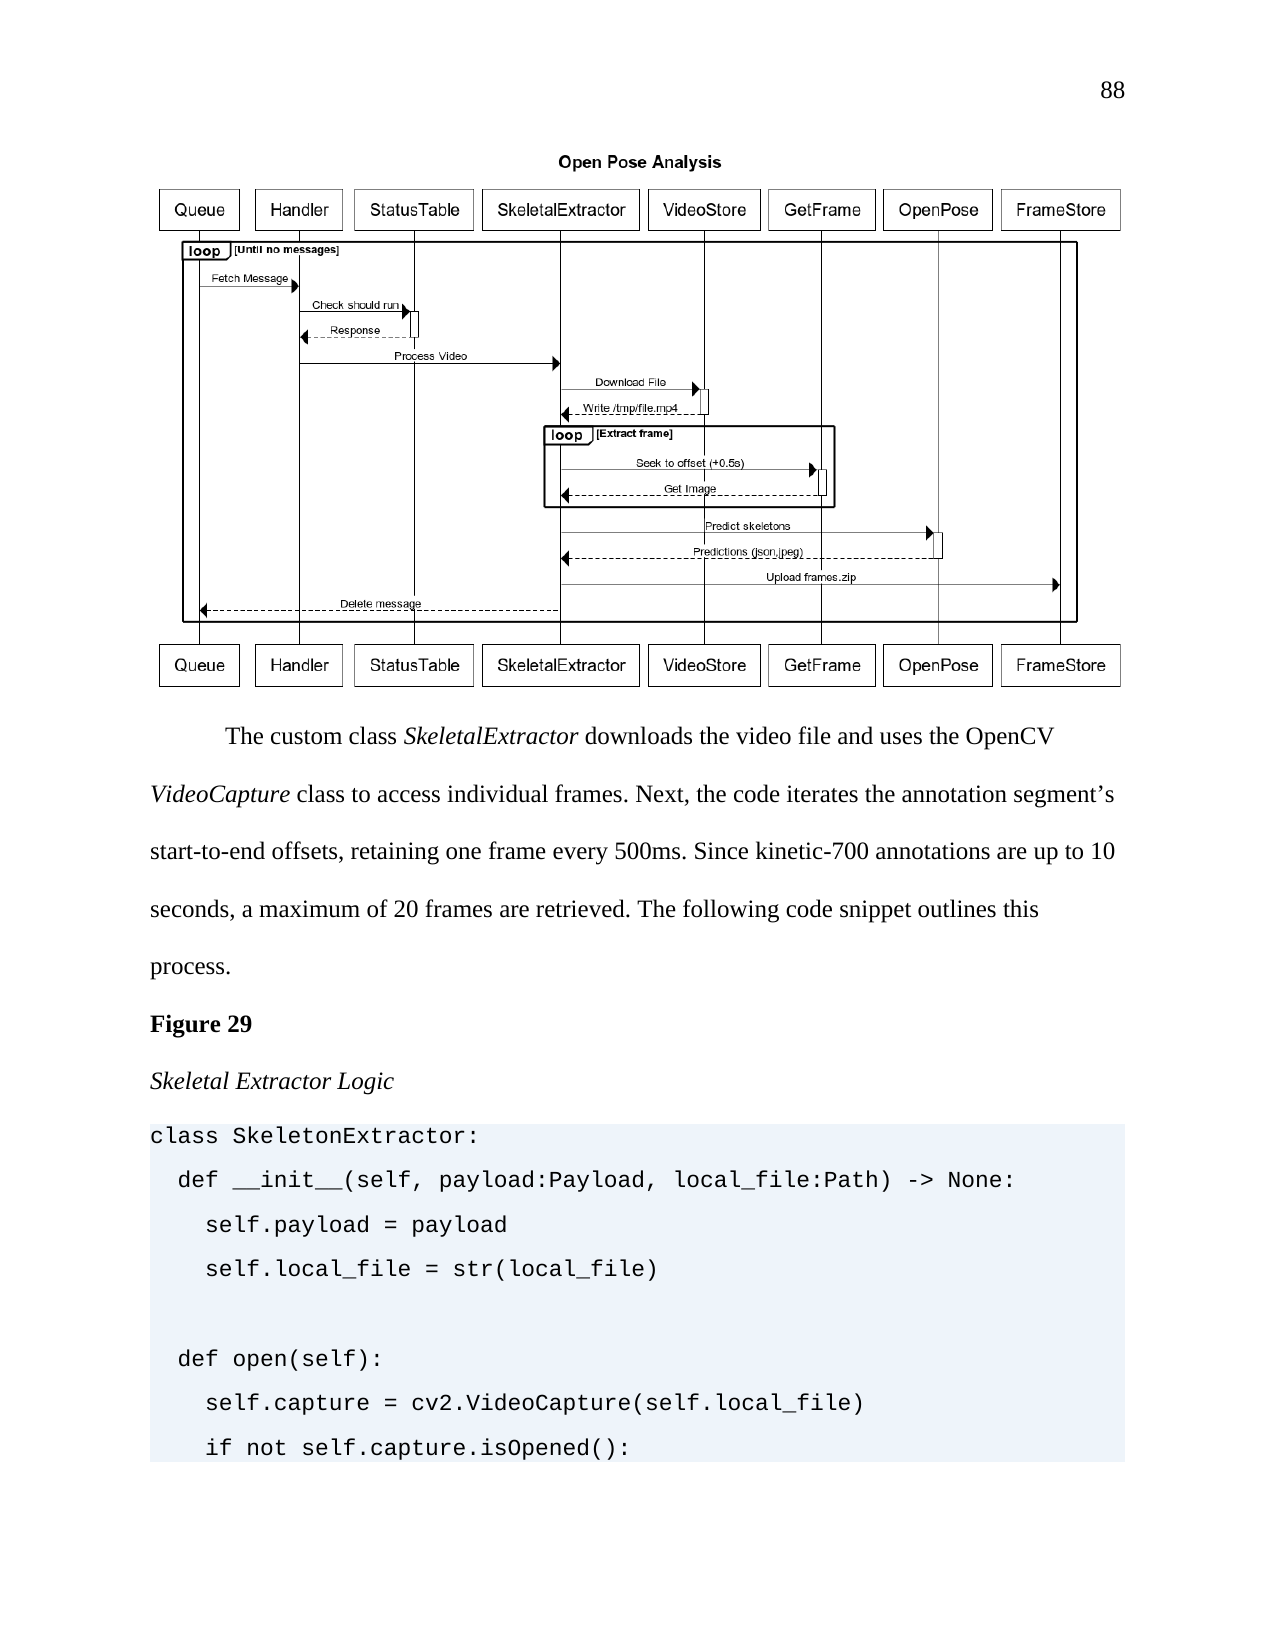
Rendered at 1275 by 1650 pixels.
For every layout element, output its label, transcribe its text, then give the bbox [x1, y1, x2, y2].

text The custom class SkeletalExtractor downloads the video file and uses the OpenCV VideoCapture class to access individual frames. Next, the code iterates the annotation segment’s start-to-end offsets, retaining one frame every 500ms. Since kinetic-700 annotations are up to 10 seconds, a maximum of 20 frames are retrieved. The following code snippet outlines this process. [150, 721, 1125, 980]
text if not self.capture.isOpened(): [150, 1436, 1125, 1462]
picture [150, 150, 1125, 693]
text self.capture = cv2.VideoCapture(self.local_file) [150, 1391, 1125, 1417]
text class SkeletonExtractor: [150, 1124, 1125, 1150]
text def __init__(self, payload:Payload, local_file:Path) -> None: [150, 1168, 1125, 1194]
text self.local_file = str(local_file) [150, 1258, 1125, 1284]
text def open(self): [150, 1347, 1125, 1373]
text self.payload = payload [150, 1213, 1125, 1239]
